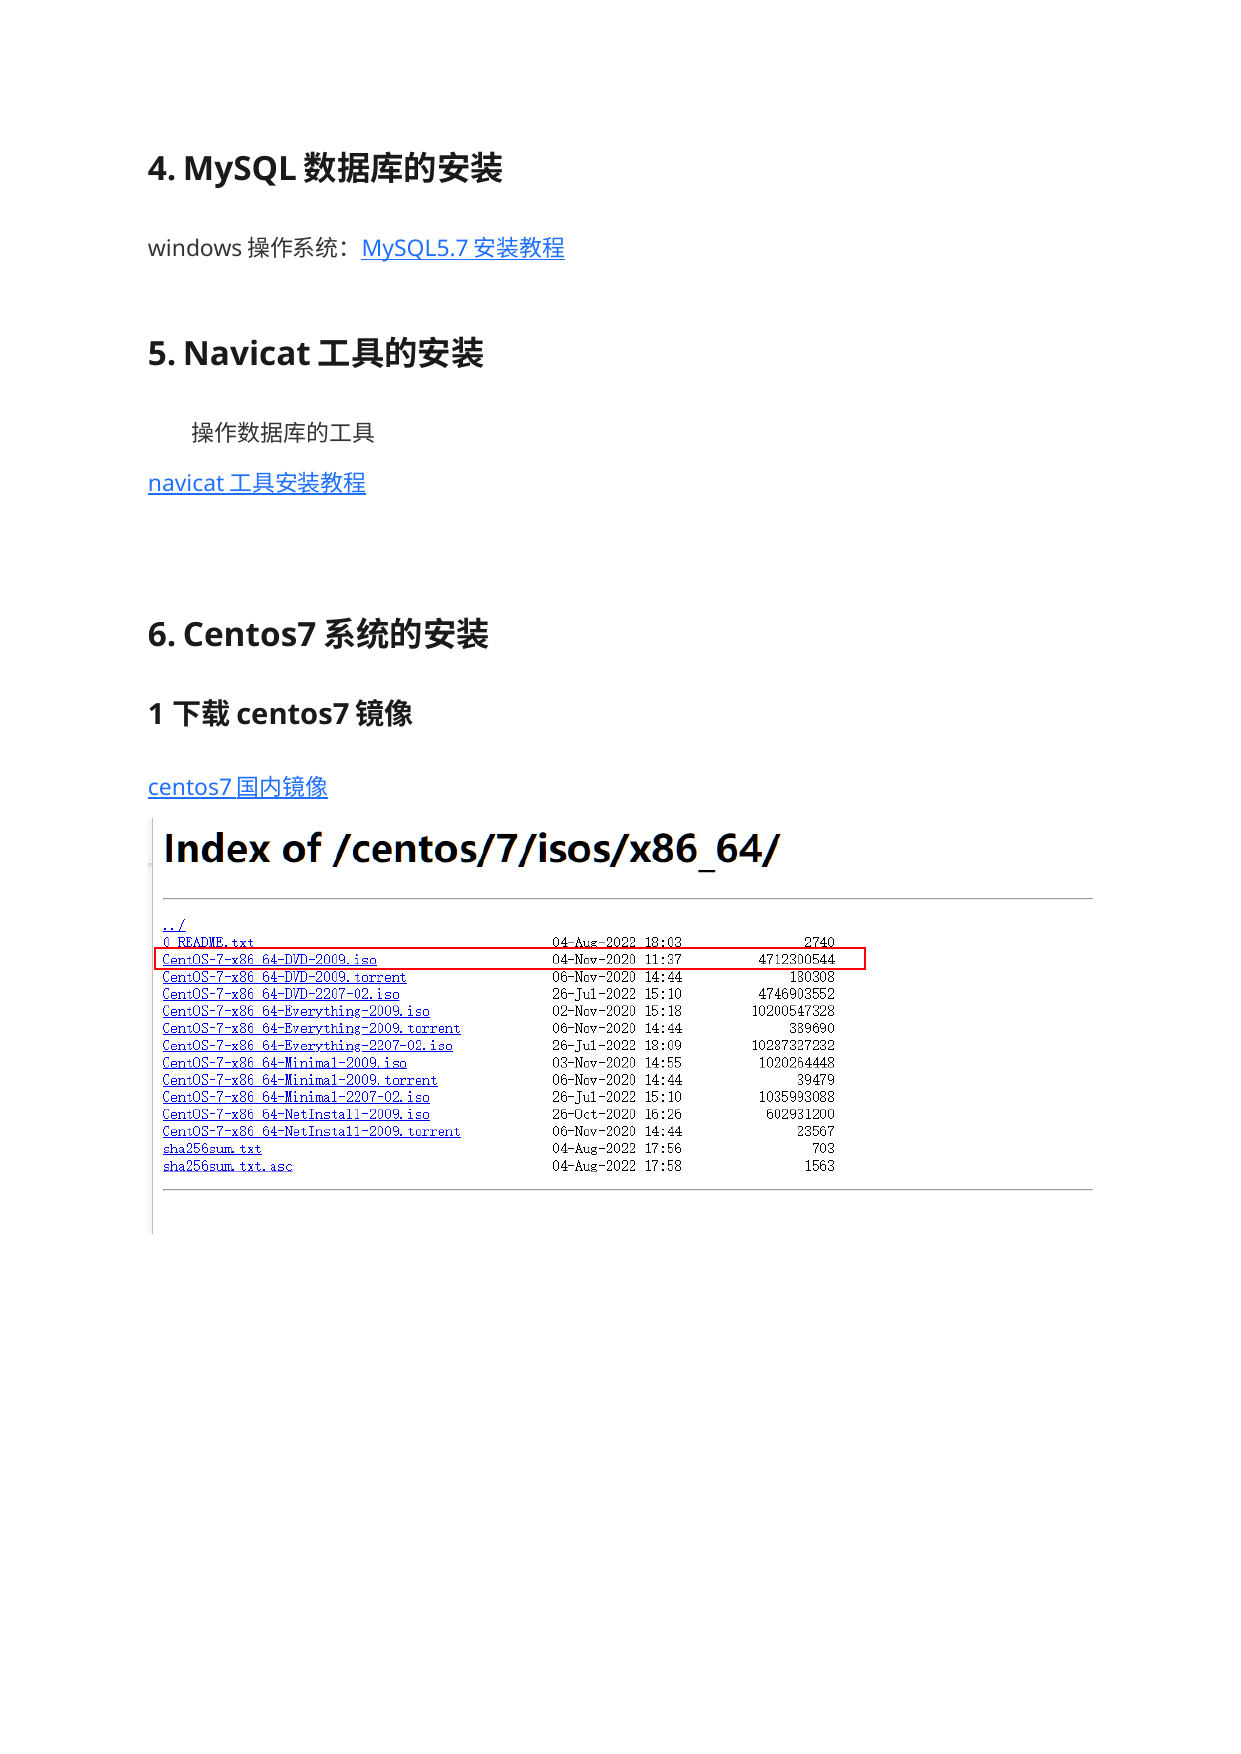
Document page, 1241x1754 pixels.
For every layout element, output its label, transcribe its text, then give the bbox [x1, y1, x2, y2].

picture [147, 818, 1093, 1234]
subtitle MySQL数据库的安装 [148, 142, 1093, 190]
text navicat工具安装教程 [148, 465, 1093, 498]
list centos7国内镜像 [148, 769, 1093, 802]
subtitle 1 下载centos7镜像 [148, 690, 1093, 733]
text 操作数据库的工具 [148, 415, 1093, 448]
subtitle Navicat工具的安装 [148, 327, 1093, 375]
text windows操作系统：MySQL5.7安装教程 [148, 230, 1093, 264]
subtitle Centos7系统的安装 [148, 608, 1093, 657]
